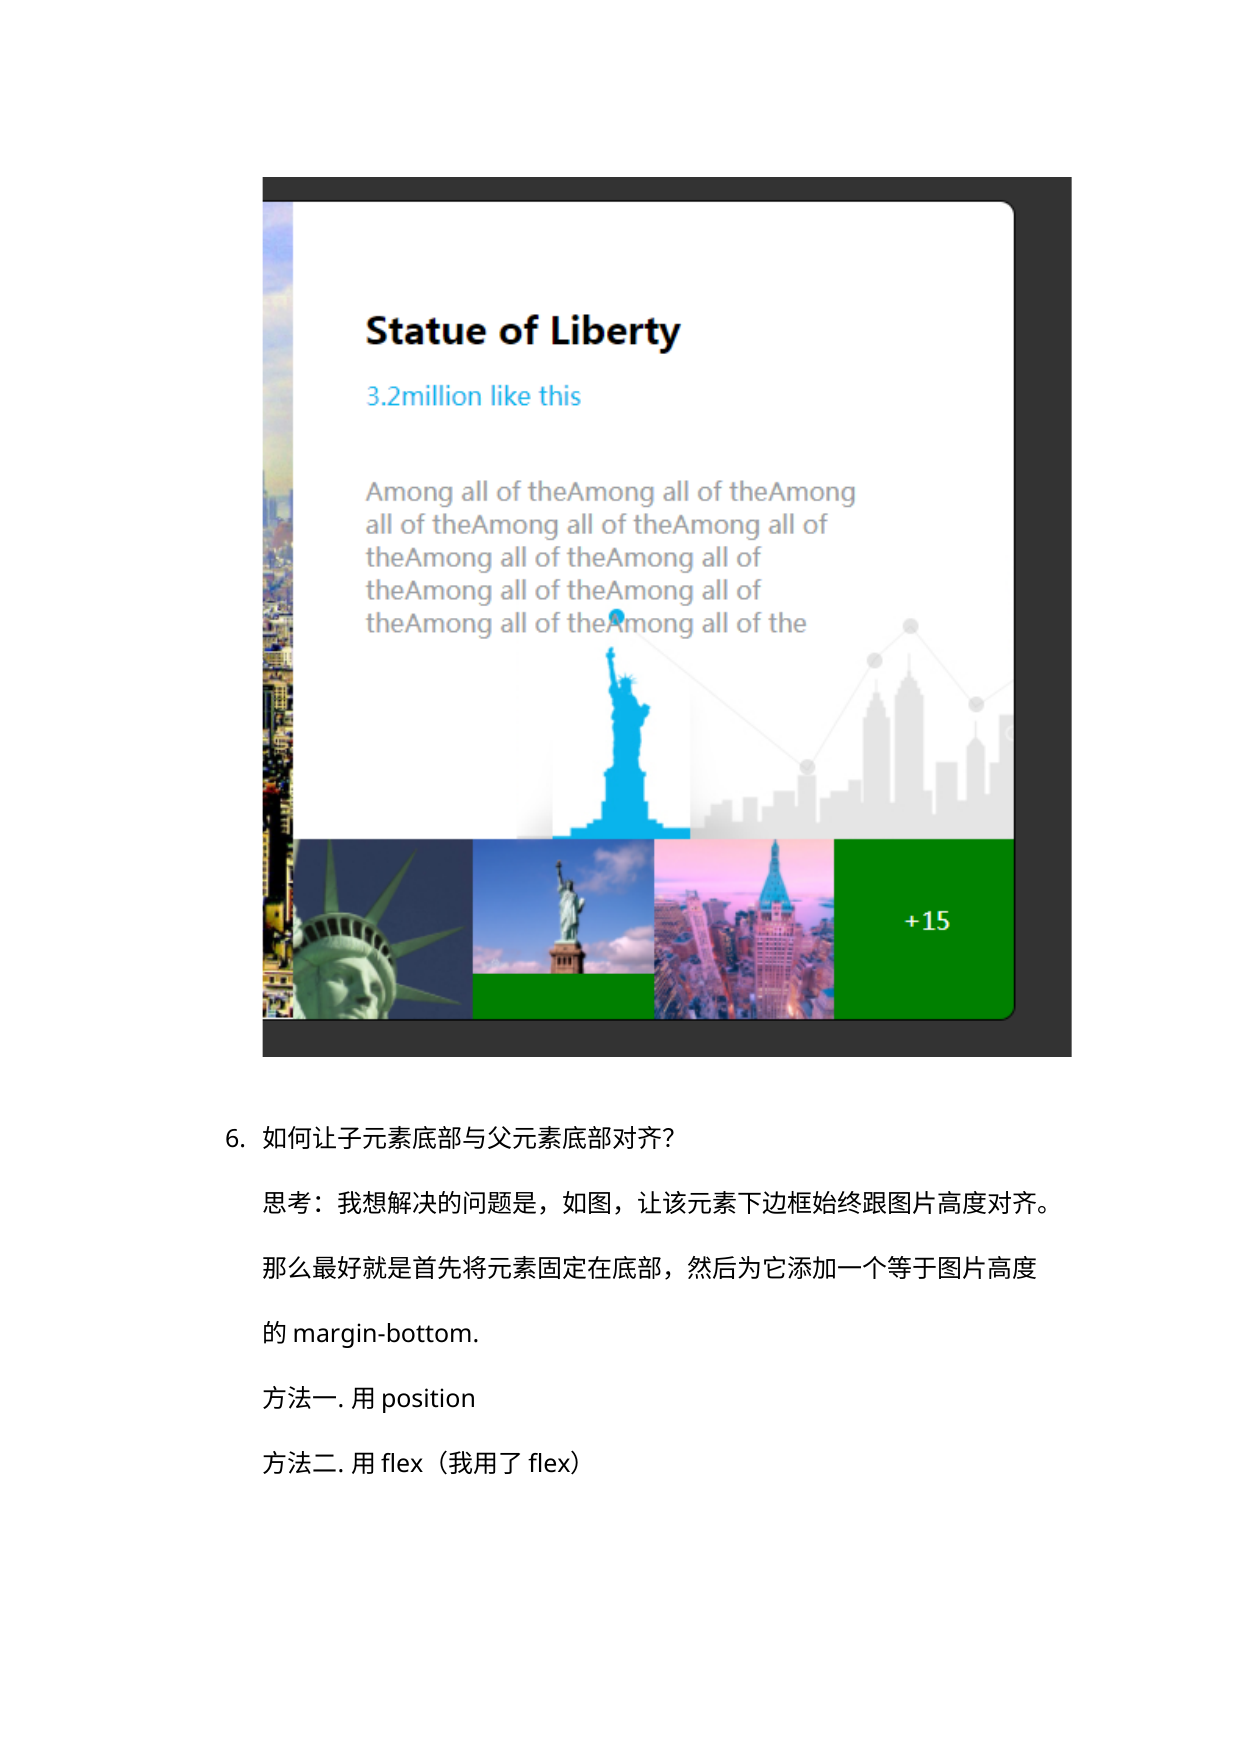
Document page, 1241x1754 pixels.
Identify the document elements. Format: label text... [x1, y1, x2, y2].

list 如何让子元素底部与父元素底部对齐？ [225, 1104, 1053, 1169]
text 方法二. 用flex（我用了flex） [262, 1429, 1053, 1494]
picture [262, 177, 1072, 1057]
text 思考：我想解决的问题是，如图，让该元素下边框始终跟图片高度对齐。那么最好就是首先将元素固定在底部，然后为它添加一个等于图片高度的margin-bottom. [262, 1169, 1053, 1364]
text 方法一. 用position [262, 1364, 1053, 1429]
